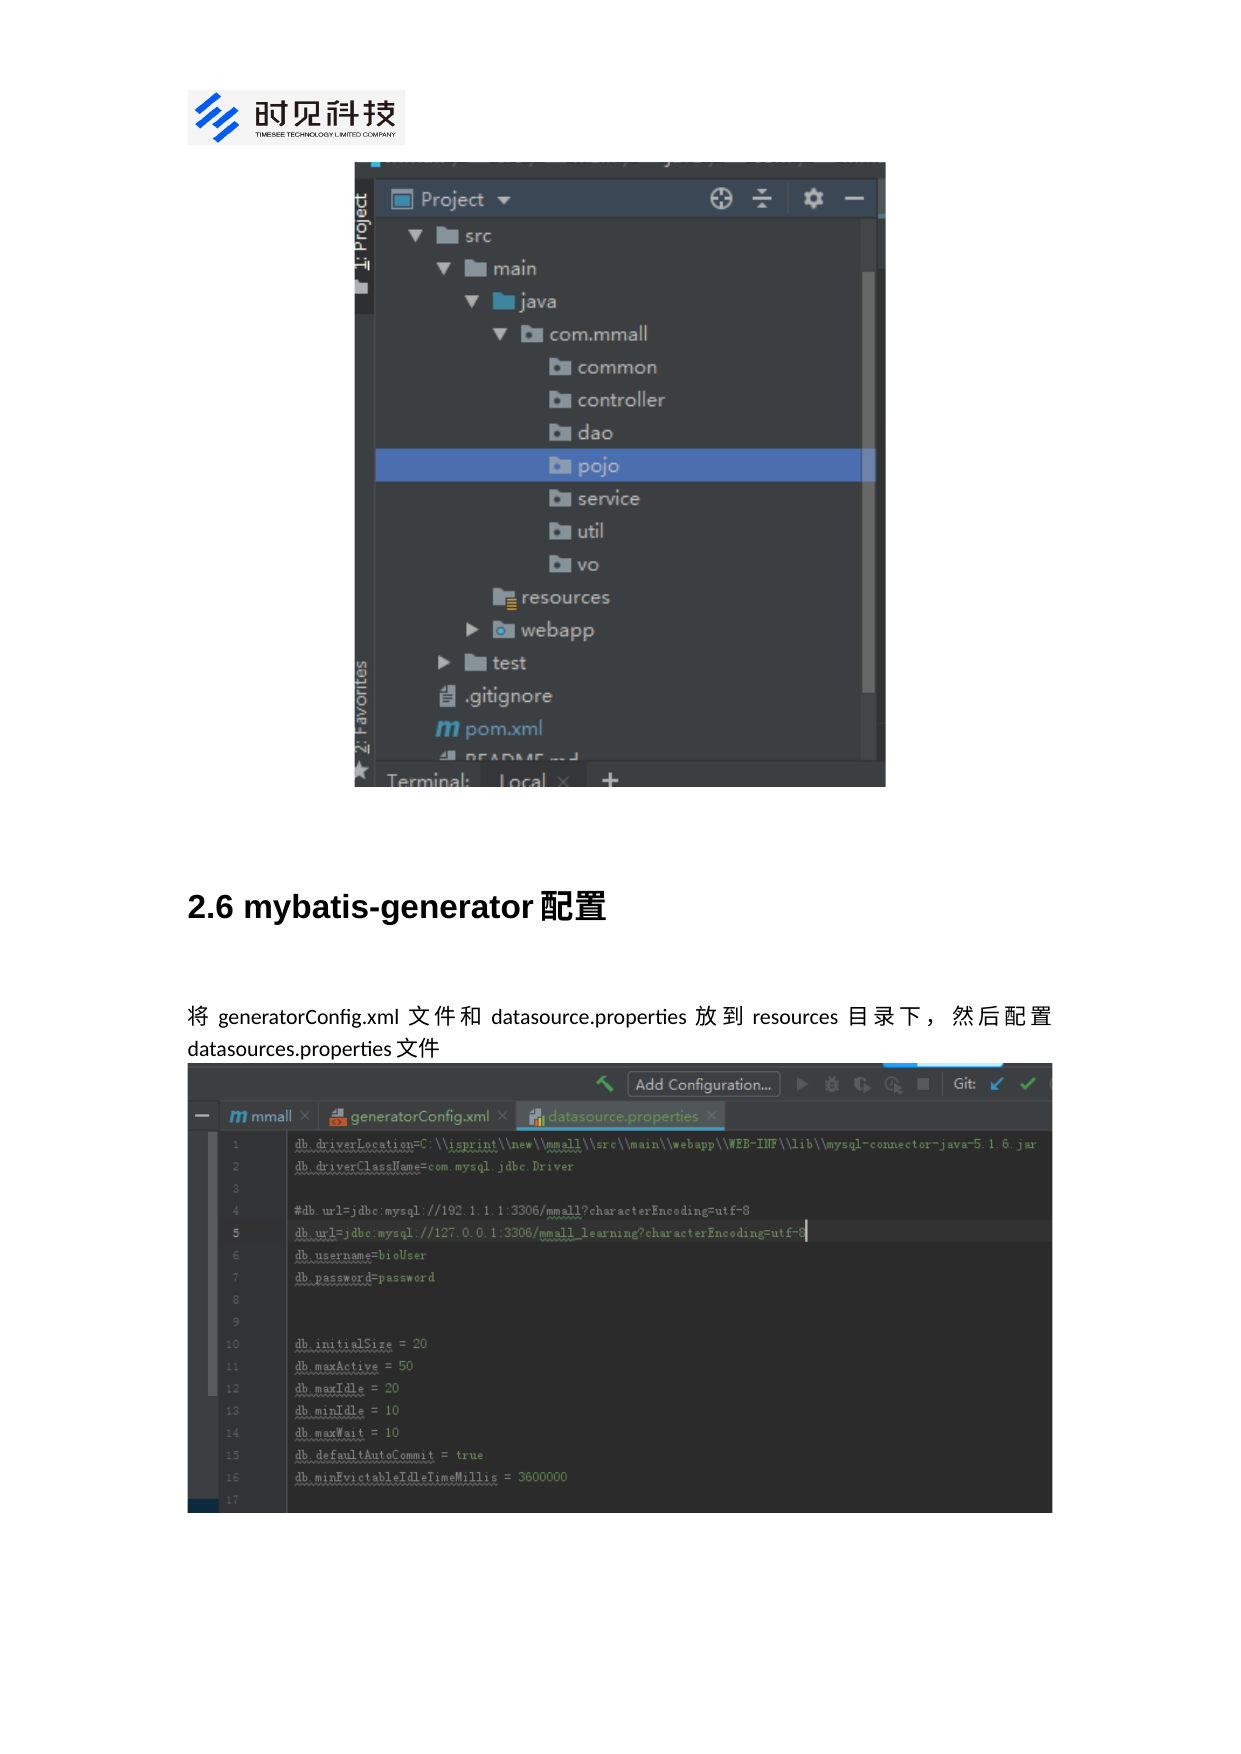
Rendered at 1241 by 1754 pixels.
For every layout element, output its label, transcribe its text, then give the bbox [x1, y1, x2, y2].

text 将generatorConfig.xml文件和datasource.properties放到resources目录下，然后配置datasources.properties文件 [187, 998, 1053, 1063]
picture [187, 90, 406, 145]
picture [354, 162, 886, 787]
subtitle 2.6 mybatis-generator配置 [187, 872, 1053, 937]
picture [187, 1063, 1053, 1513]
